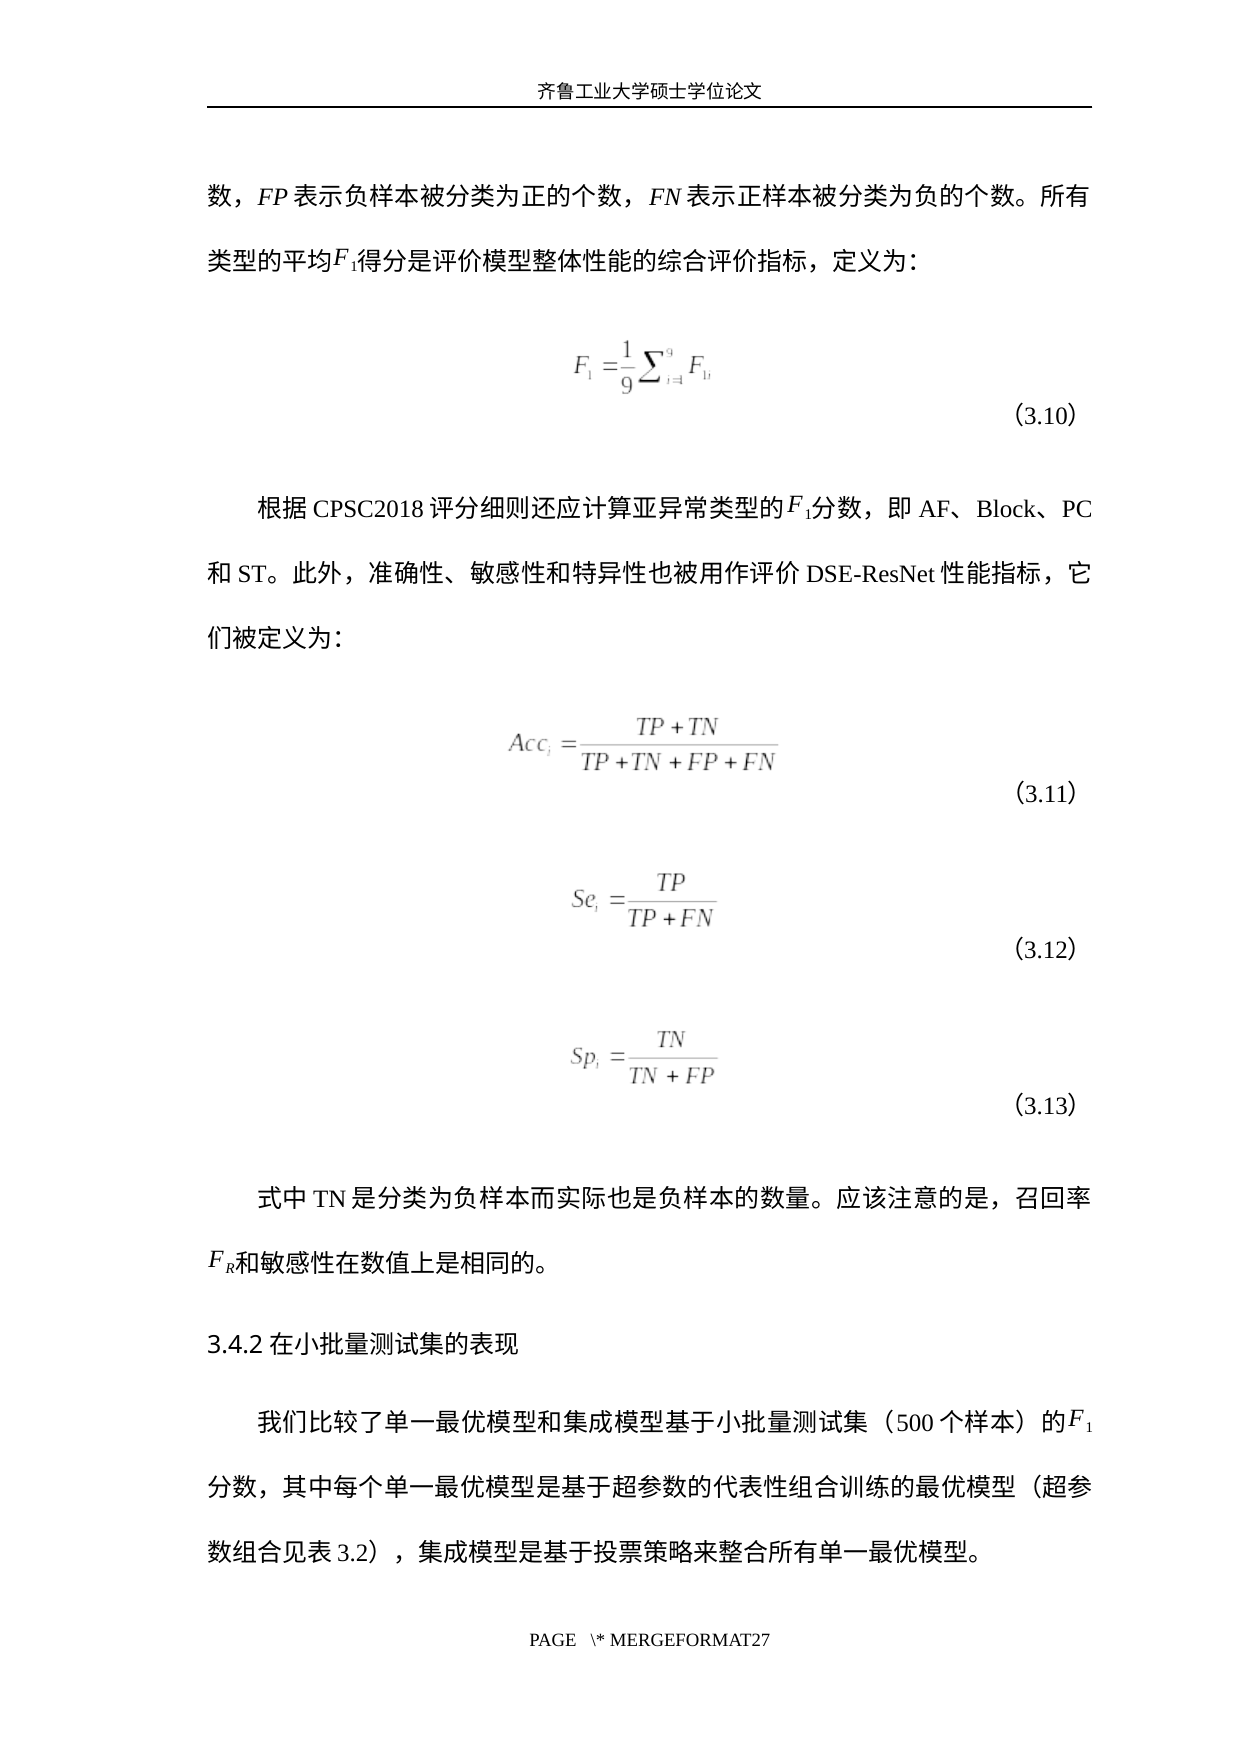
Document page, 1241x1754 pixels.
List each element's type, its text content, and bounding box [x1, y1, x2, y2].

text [207, 162, 1092, 292]
text （3.12） [207, 852, 1092, 982]
text 式中TN是分类为负样本而实际也是负样本的数量。应该注意的是，召回率和敏感性在数值上是相同的。 [207, 1164, 1092, 1294]
text 我们比较了单一最优模型和集成模型基于小批量测试集（500个样本）的分数，其中每个单一最优模型是基于超参数的代表性组合训练的最优模型（超参数组合见表3.2），集成模型是基于投票策略来整合所有单一最优模型。 [207, 1388, 1092, 1583]
subtitle 3.4.2 在小批量测试集的表现 [207, 1310, 1092, 1375]
text 根据CPSC2018评分细则还应计算亚异常类型的分数，即AF、Block、PC和ST。此外，准确性、敏感性和特异性也被用作评价DSE-ResNet性能指标，它们被定义为： [207, 474, 1092, 669]
text （3.11） [207, 695, 1092, 825]
text （3.13） [207, 1008, 1092, 1138]
text （3.10） [207, 318, 1092, 448]
